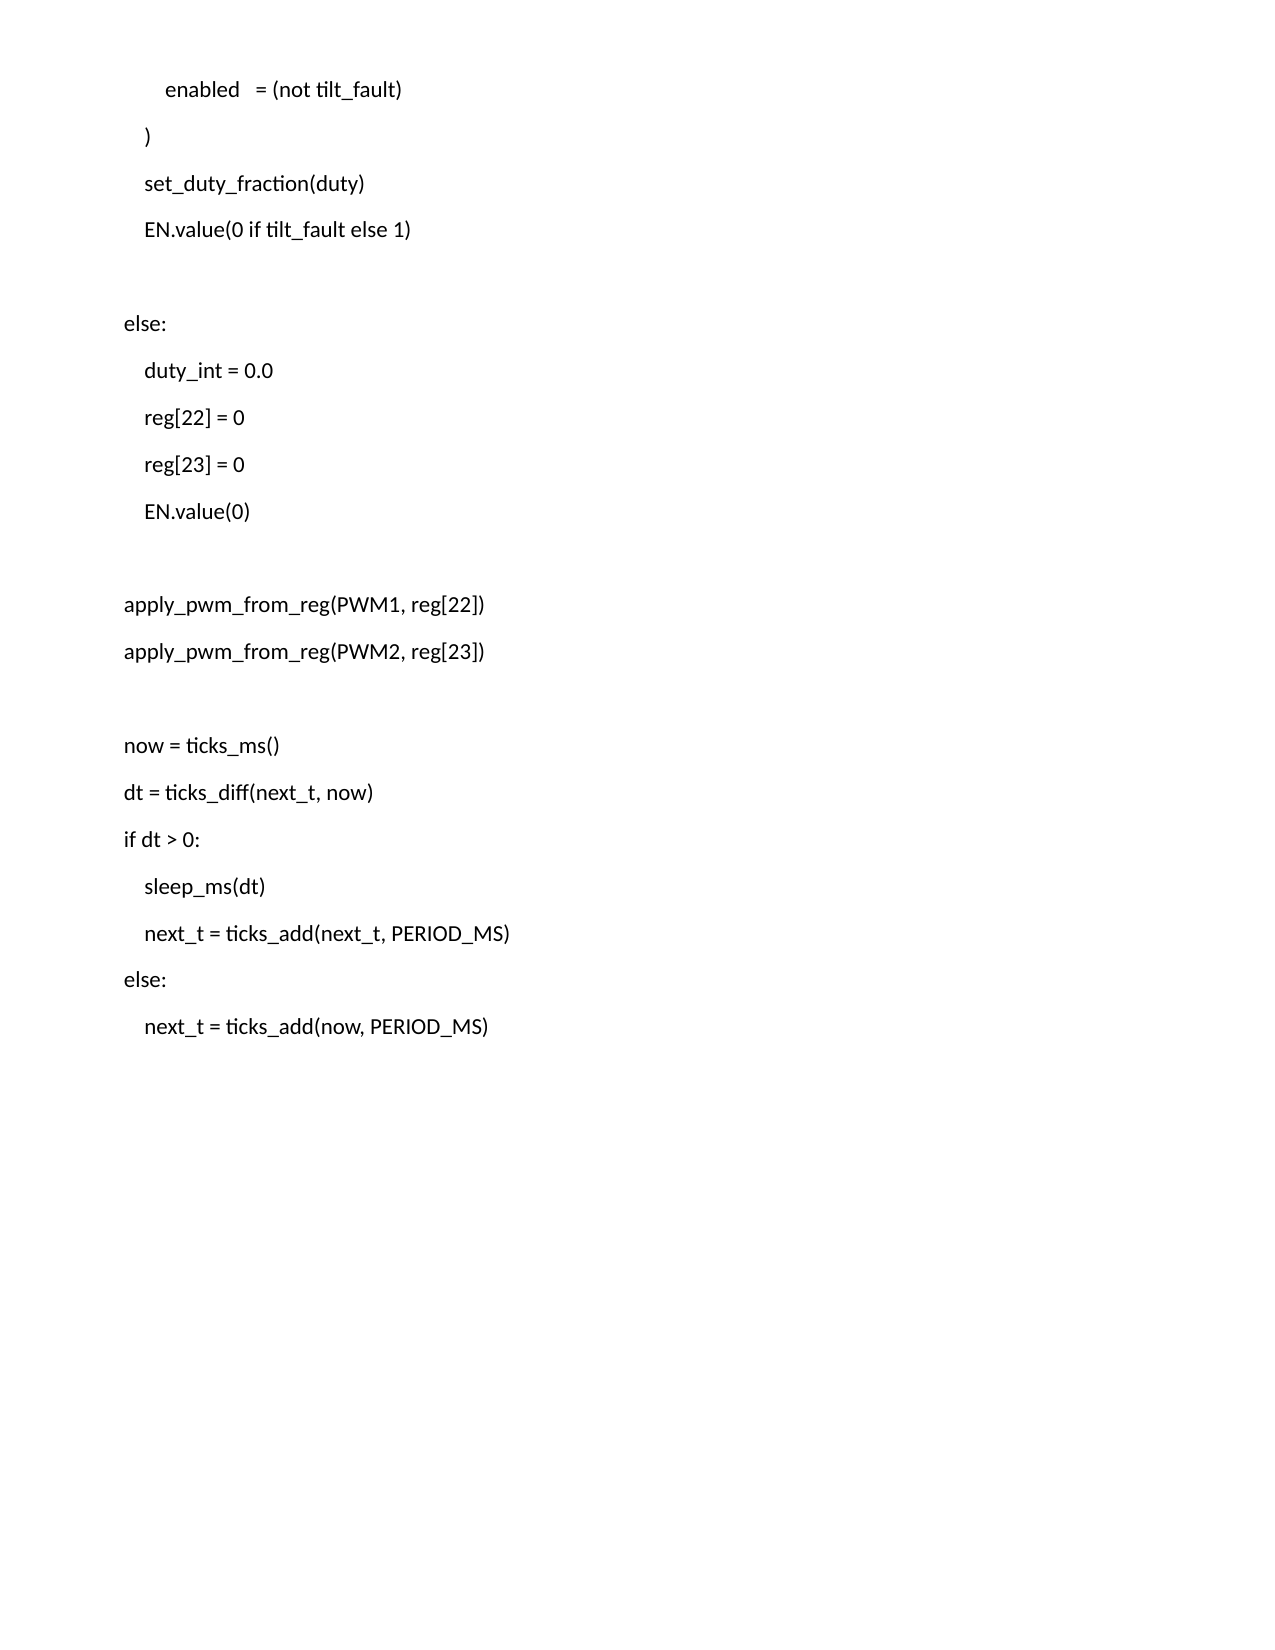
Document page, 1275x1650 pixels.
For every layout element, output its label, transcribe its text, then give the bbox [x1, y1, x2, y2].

text apply_pwm_from_reg(PWM2, reg[23]) [103, 637, 1191, 666]
text else: [103, 309, 1191, 337]
text dt = ticks_diff(next_t, now) [103, 778, 1191, 806]
text EN.value(0 if tilt_fault else 1) [103, 216, 1191, 244]
text reg[22] = 0 [103, 403, 1191, 431]
text duty_int = 0.0 [103, 356, 1191, 384]
text now = ticks_ms() [103, 731, 1191, 759]
text EN.value(0) [103, 497, 1191, 525]
text reg[23] = 0 [103, 450, 1191, 478]
text apply_pwm_from_reg(PWM1, reg[22]) [103, 591, 1191, 619]
text next_t = ticks_add(next_t, PERIOD_MS) [103, 919, 1191, 947]
text sleep_ms(dt) [103, 872, 1191, 900]
text ) [103, 122, 1191, 150]
text else: [103, 966, 1191, 994]
text if dt > 0: [103, 825, 1191, 853]
text next_t = ticks_add(now, PERIOD_MS) [103, 1012, 1191, 1041]
text set_duty_fraction(duty) [103, 169, 1191, 197]
text enabled = (not tilt_fault) [103, 75, 1191, 103]
